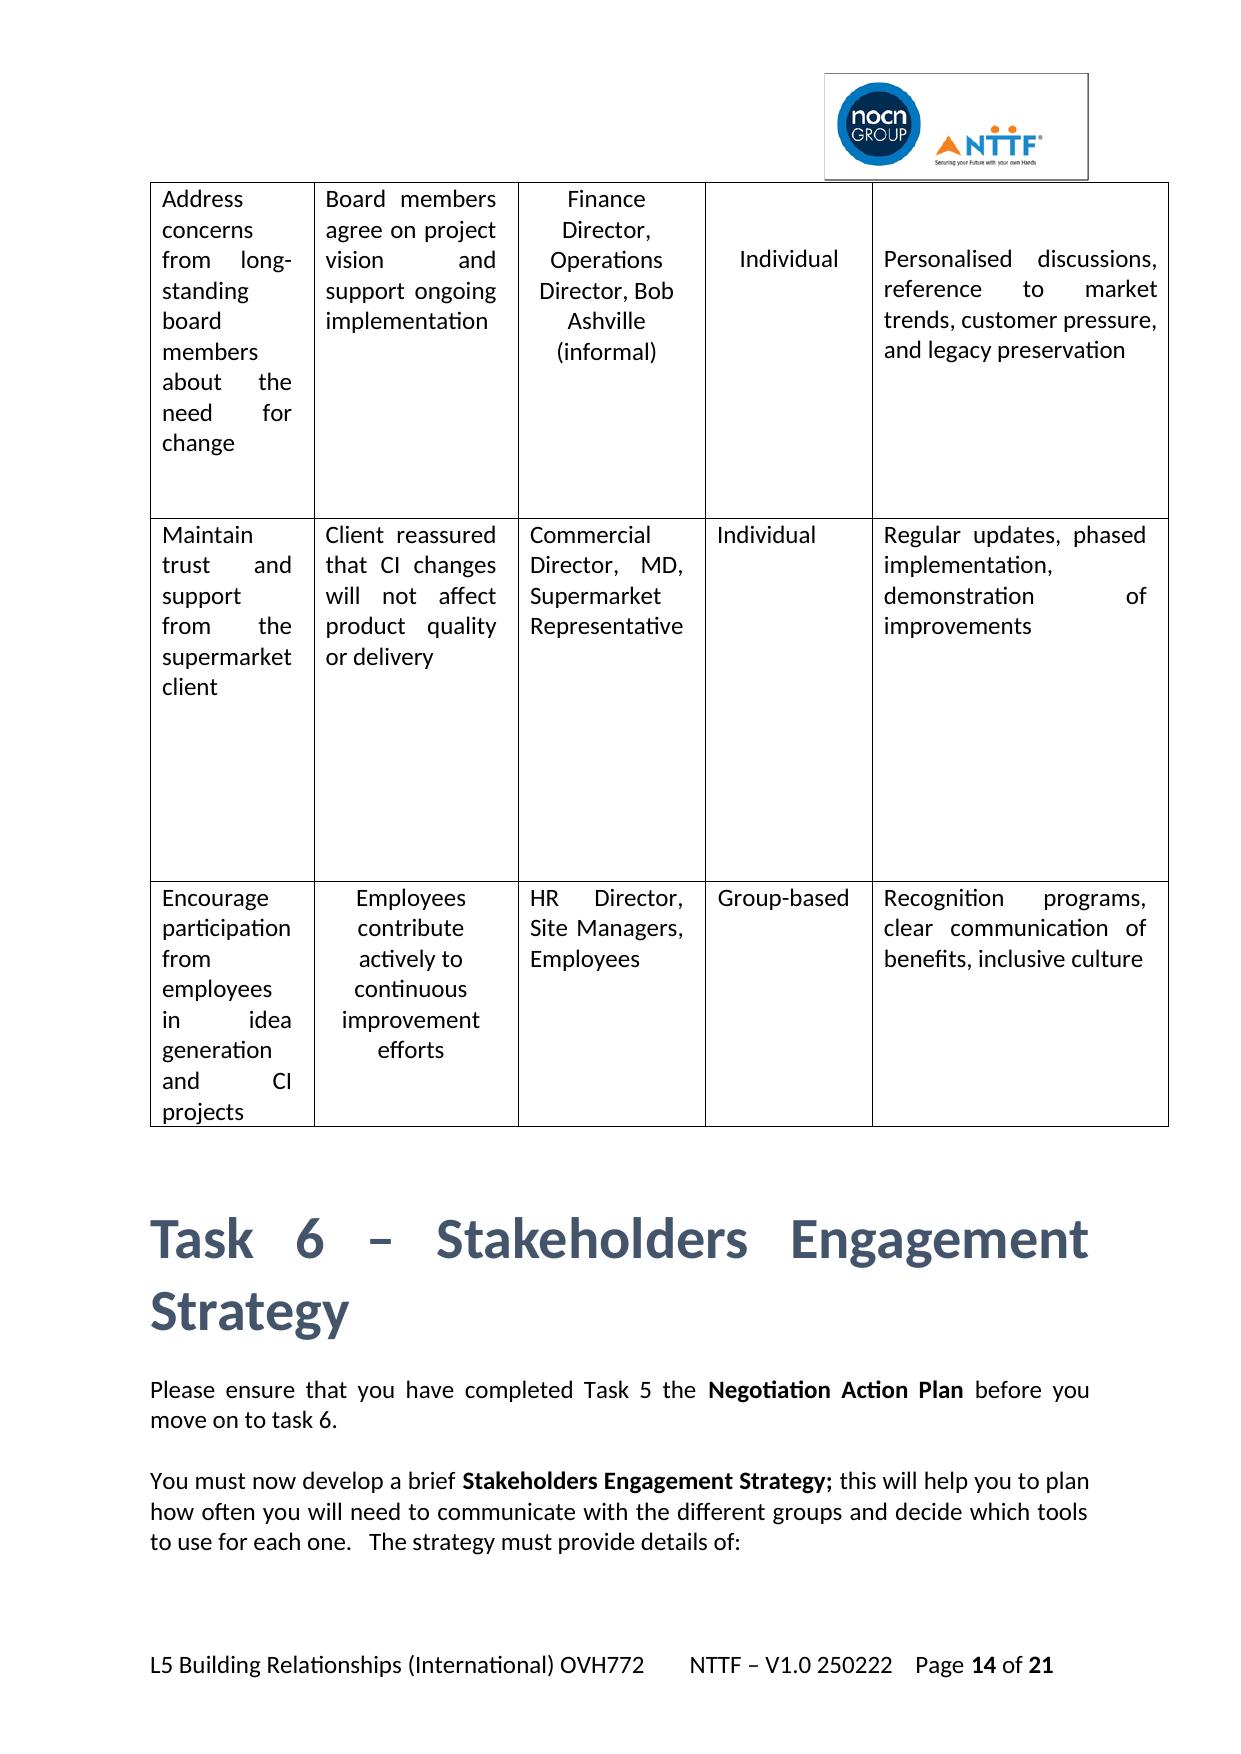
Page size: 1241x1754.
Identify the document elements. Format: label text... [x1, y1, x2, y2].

table_cell Address concerns from long-standing board members about the need for change [151, 183, 314, 518]
table_cell Commercial Director, MD, Supermarket Representative [519, 519, 705, 881]
text You must now develop a brief Stakeholders Engagement Strategy; this will help you to plan how often you will need to communicate with the different groups and decide which tools to use for each one. The strategy must provide details of: [150, 1465, 1090, 1557]
table_cell Board members agree on project vision and support ongoing implementation [315, 183, 518, 518]
table_cell Personalised discussions, reference to market trends, customer pressure, and legacy preservation [873, 183, 1168, 518]
table_cell Individual [706, 183, 872, 518]
table_cell Employees contribute actively to continuous improvement efforts [315, 882, 518, 1126]
table_cell Individual [706, 519, 872, 881]
table_cell Encourage participation from employees in idea generation and CI projects [151, 882, 314, 1126]
table_cell Client reassured that CI changes will not affect product quality or delivery [315, 519, 518, 881]
text Please ensure that you have completed Task 5 the Negotiation Action Plan before you move on to task 6. [150, 1374, 1090, 1435]
table_cell Finance Director, Operations Director, Bob Ashville (informal) [519, 183, 705, 518]
subtitle Task 6 – Stakeholders Engagement Strategy [150, 1202, 1090, 1345]
table_cell Regular updates, phased implementation, demonstration of improvements [873, 519, 1168, 881]
table_cell Recognition programs, clear communication of benefits, inclusive culture [873, 882, 1168, 1126]
table_cell HR Director, Site Managers, Employees [519, 882, 705, 1126]
picture [824, 73, 1091, 182]
table_cell Maintain trust and support from the supermarket client [151, 519, 314, 881]
table_cell Group-based [706, 882, 872, 1126]
